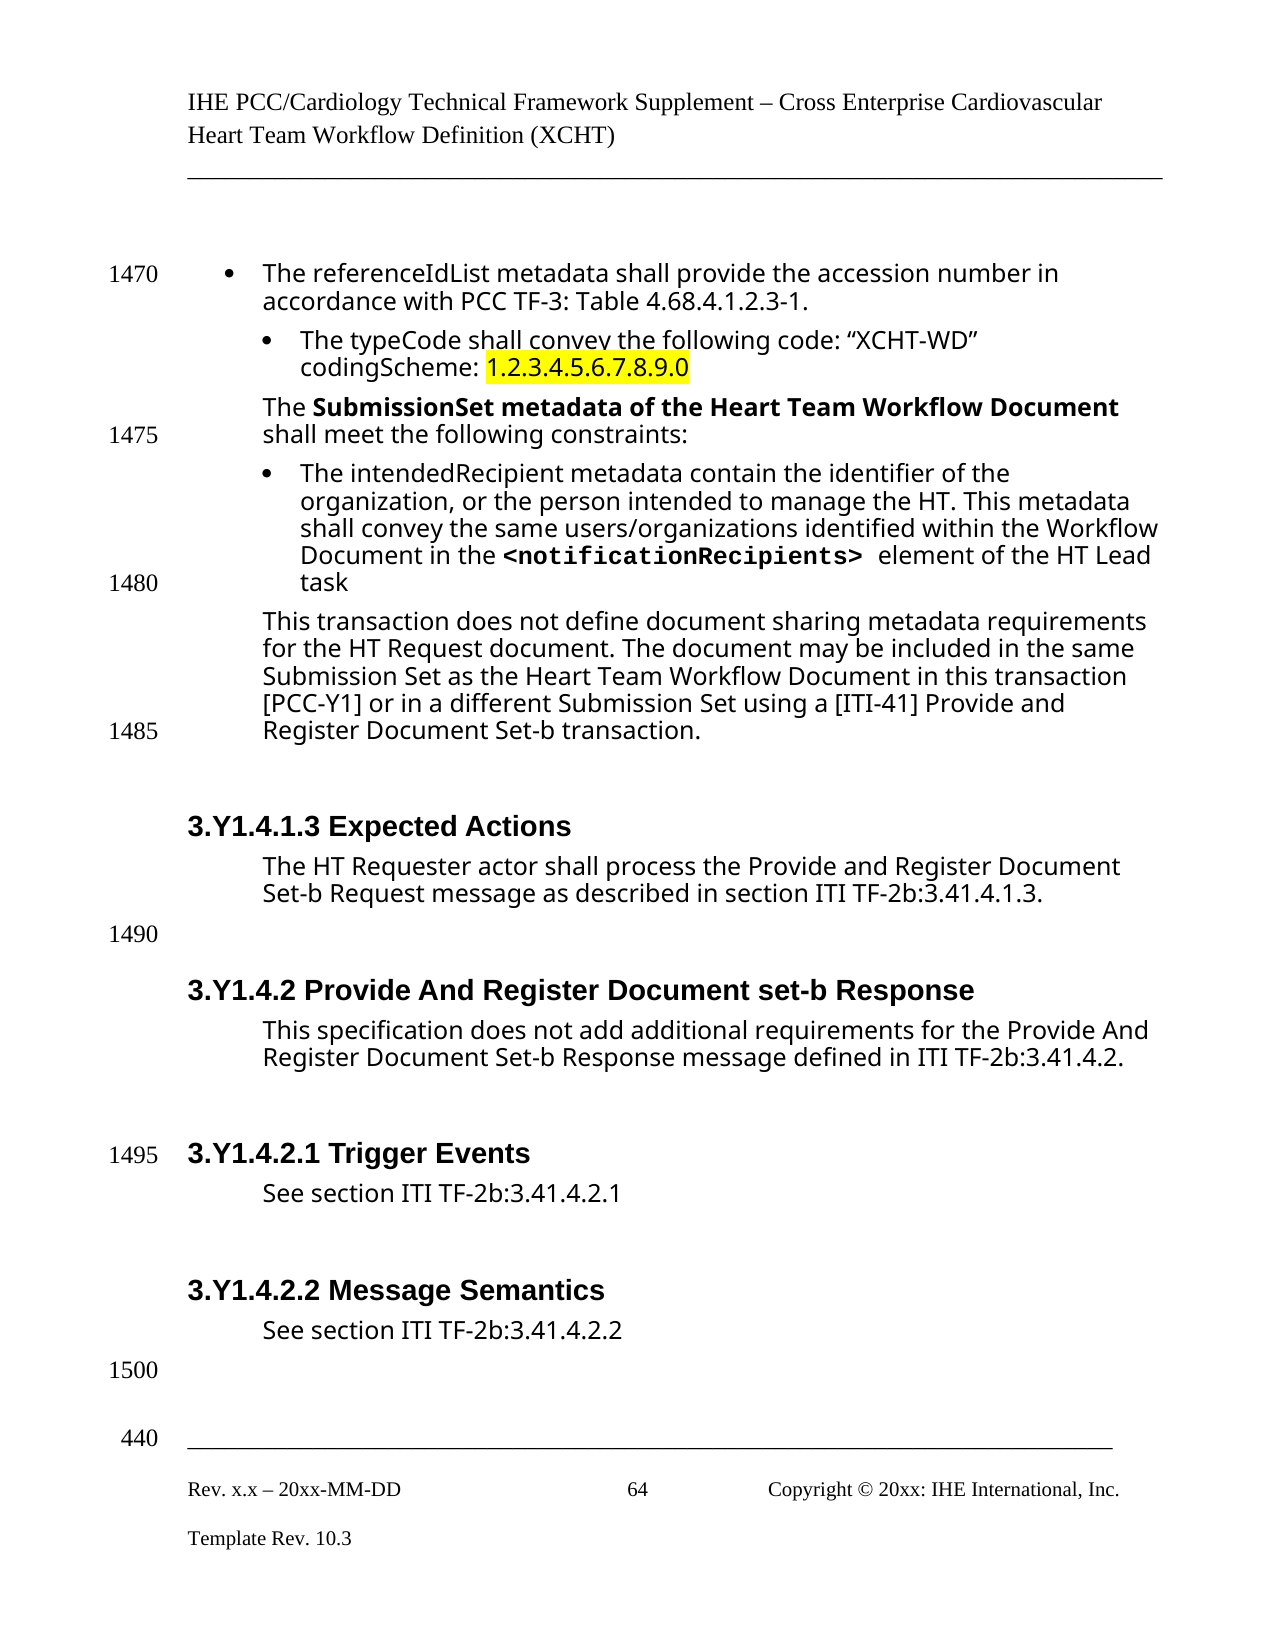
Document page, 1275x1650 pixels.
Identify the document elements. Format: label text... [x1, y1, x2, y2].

text See section ITI TF-2b:3.41.4.2.2 [262, 1317, 1162, 1344]
list The referenceIdList metadata shall provide the accession number in accordance with PCC TF-3: Table 4.68.4.1.2.3-1. [225, 261, 1162, 315]
subtitle 3.Y1.4.1.3 Expected Actions [187, 809, 1162, 843]
subtitle 3.Y1.4.2.2 Message Semantics [187, 1273, 1162, 1306]
list The intendedRecipient metadata contain the identifier of the organization, or the person intended to manage the HT. This metadata shall convey the same users/organizations identified within the Workflow Document in the <notificationRecipients> element of the HT Lead task [262, 461, 1162, 597]
text The HT Requester actor shall process the Provide and Register Document Set-b Request message as described in section ITI TF-2b:3.41.4.1.3. [262, 854, 1162, 908]
subtitle 3.Y1.4.2 Provide And Register Document set-b Response [187, 973, 1162, 1006]
text See section ITI TF-2b:3.41.4.2.1 [262, 1181, 1162, 1208]
text This specification does not add additional requirements for the Provide And Register Document Set-b Response message defined in ITI TF-2b:3.41.4.2. [262, 1017, 1162, 1072]
text The SubmissionSet metadata of the Heart Team Workflow Document shall meet the following constraints: [262, 394, 1162, 449]
list The typeCode shall convey the following code: “XCHT-WD” codingScheme: 1.2.3.4.5.6.7.8.9.0 [262, 328, 1162, 382]
text This transaction does not define document sharing metadata requirements for the HT Request document. The document may be included in the same Submission Set as the Heart Team Workflow Document in this transaction [PCC-Y1] or in a different Submission Set using a [ITI-41] Provide and Register Document Set-b transaction. [262, 609, 1162, 744]
subtitle 3.Y1.4.2.1 Trigger Events [187, 1136, 1162, 1170]
